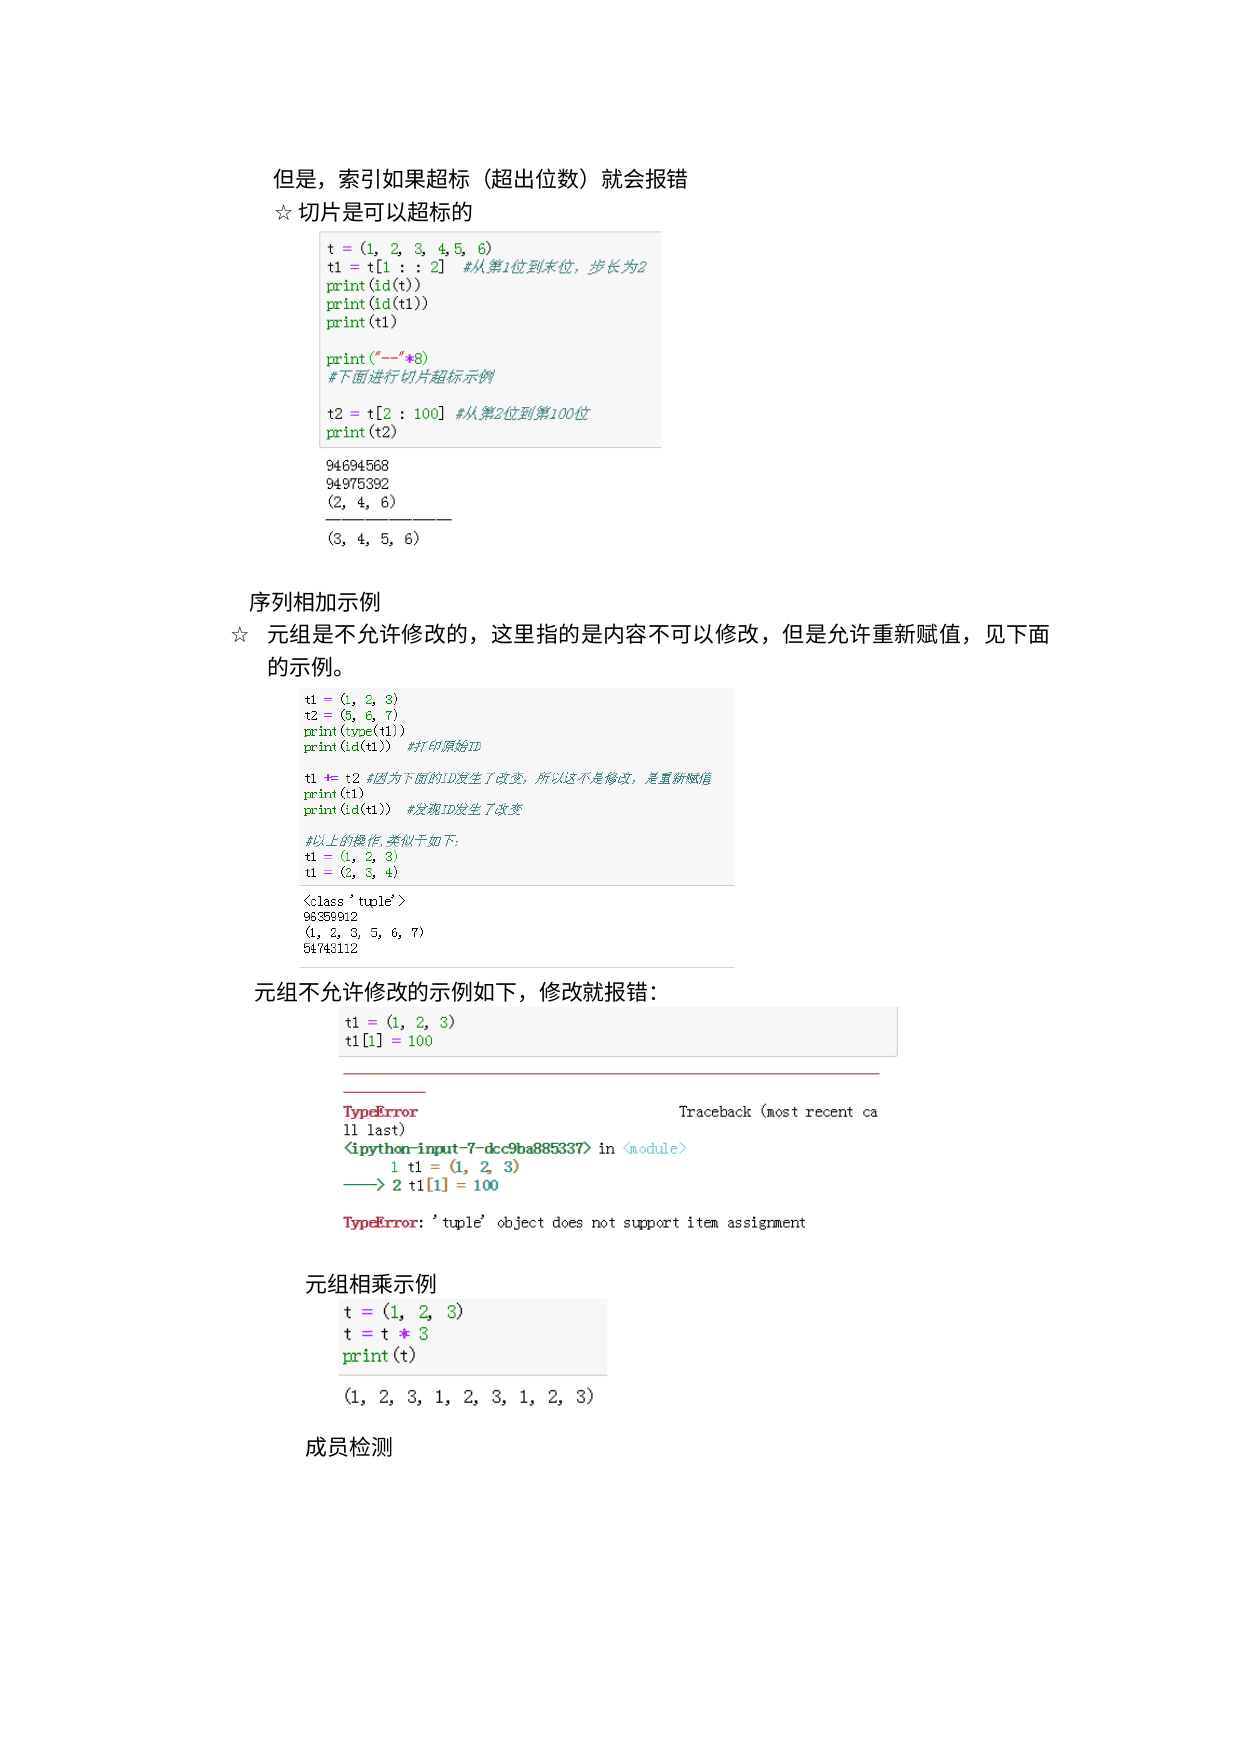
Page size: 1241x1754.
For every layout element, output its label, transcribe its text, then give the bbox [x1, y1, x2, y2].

picture [338, 1299, 608, 1421]
text 元组相乘示例 [187, 1267, 1053, 1299]
text 元组不允许修改的示例如下，修改就报错： [187, 974, 1053, 1007]
text 成员检测 [187, 1429, 1053, 1462]
text 序列相加示例 [187, 584, 1053, 617]
picture [338, 1007, 899, 1258]
text 但是，索引如果超标（超出位数）就会报错 [187, 162, 1053, 194]
picture [316, 227, 662, 557]
picture [299, 688, 735, 968]
text ☆ 切片是可以超标的 [230, 194, 1053, 227]
list 元组是不允许修改的，这里指的是内容不可以修改，但是允许重新赋值，见下面的示例。 [230, 617, 1053, 682]
